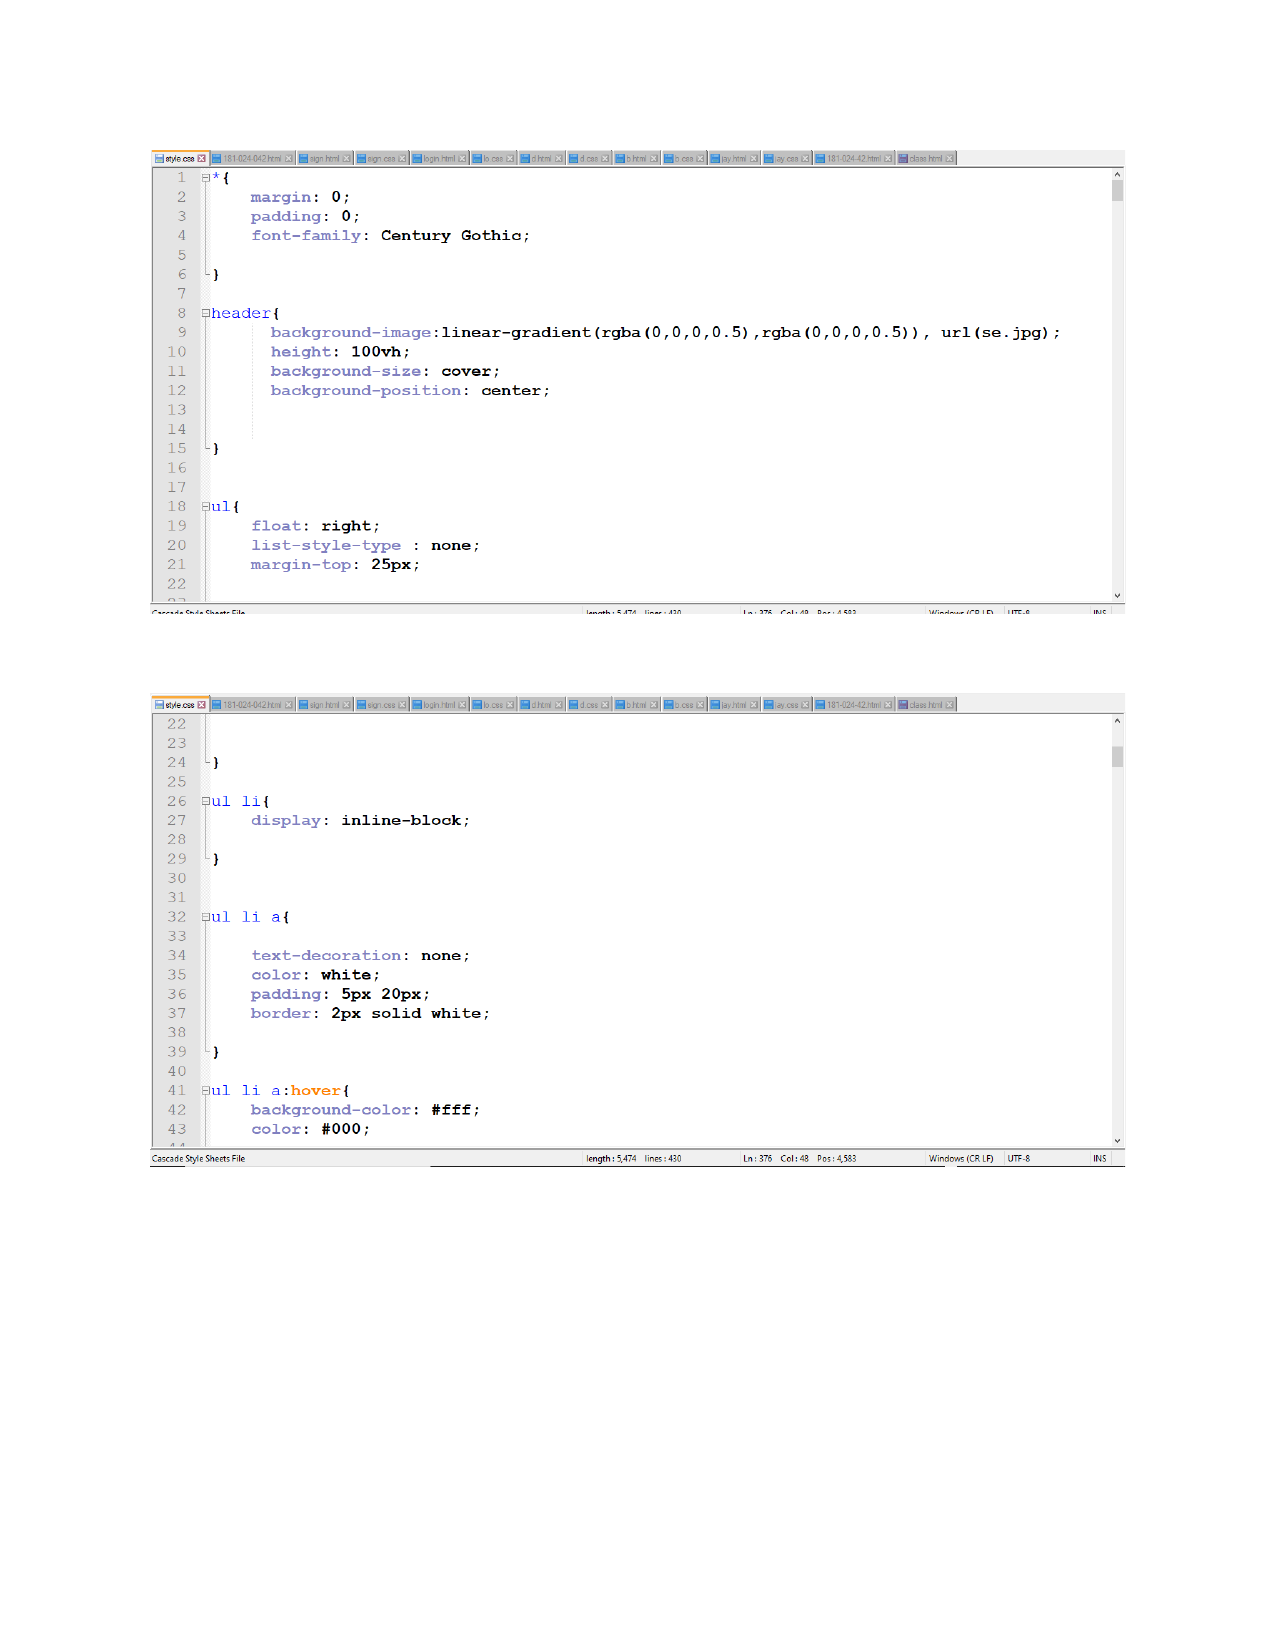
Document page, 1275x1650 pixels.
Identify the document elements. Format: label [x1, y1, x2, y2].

picture [150, 691, 1125, 1167]
picture [150, 150, 1125, 614]
